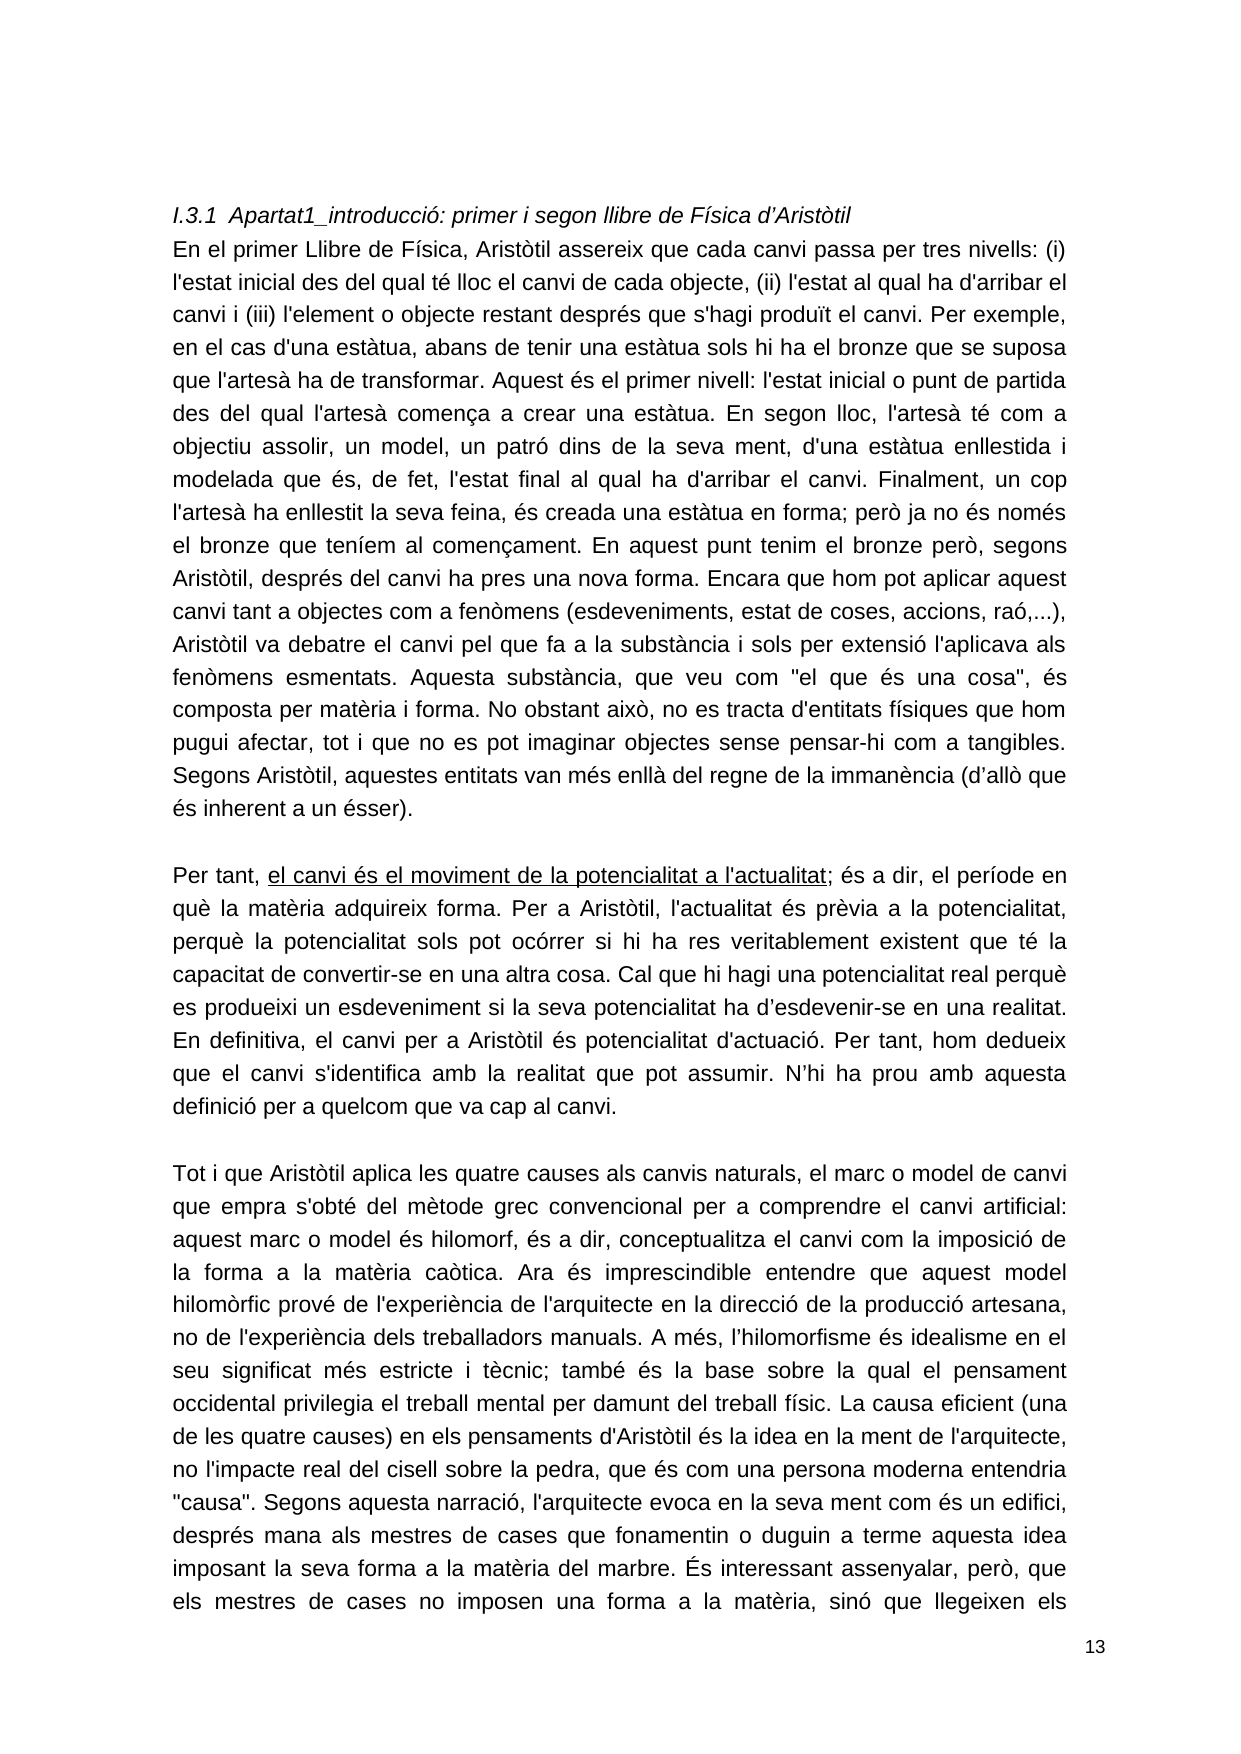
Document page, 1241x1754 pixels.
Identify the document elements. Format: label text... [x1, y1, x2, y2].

text En el primer Llibre de Física, Aristòtil assereix que cada canvi passa per tres nivells: (i) l'estat inicial des del qual té lloc el canvi de cada objecte, (ii) l'estat al qual ha d'arribar el canvi i (iii) l'element o objecte restant després que s'hagi produït el canvi. Per exemple, en el cas d'una estàtua, abans de tenir una estàtua sols hi ha el bronze que se suposa que l'artesà ha de transformar. Aquest és el primer nivell: l'estat inicial o punt de partida des del qual l'artesà comença a crear una estàtua. En segon lloc, l'artesà té com a objectiu assolir, un model, un patró dins de la seva ment, d'una estàtua enllestida i modelada que és, de fet, l'estat final al qual ha d'arribar el canvi. Finalment, un cop l'artesà ha enllestit la seva feina, és creada una estàtua en forma; però ja no és només el bronze que teníem al començament. En aquest punt tenim el bronze però, segons Aristòtil, després del canvi ha pres una nova forma. Encara que hom pot aplicar aquest canvi tant a objectes com a fenòmens (esdeveniments, estat de coses, accions, raó,...), Aristòtil va debatre el canvi pel que fa a la substància i sols per extensió l'aplicava als fenòmens esmentats. Aquesta substància, que veu com "el que és una cosa", és composta per matèria i forma. No obstant això, no es tracta d'entitats físiques que hom pugui afectar, tot i que no es pot imaginar objectes sense pensar-hi com a tangibles. Segons Aristòtil, aquestes entitats van més enllà del regne de la immanència (d’allò que és inherent a un ésser). [172, 236, 1068, 822]
text I.3.1 Apartat1_introducció: primer i segon llibre de Física d’Aristòtil [172, 202, 1068, 228]
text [172, 1160, 1068, 1614]
text Per tant, el canvi és el moviment de la potencialitat a l'actualitat; és a dir, el període en què la matèria adquireix forma. Per a Aristòtil, l'actualitat és prèvia a la potencialitat, perquè la potencialitat sols pot ocórrer si hi ha res veritablement existent que té la capacitat de convertir-se en una altra cosa. Cal que hi hagi una potencialitat real perquè es produeixi un esdeveniment si la seva potencialitat ha d’esdevenir-se en una realitat. En definitiva, el canvi per a Aristòtil és potencialitat d'actuació. Per tant, hom dedueix que el canvi s'identifica amb la realitat que pot assumir. N’hi ha prou amb aquesta definició per a quelcom que va cap al canvi. [172, 862, 1068, 1119]
